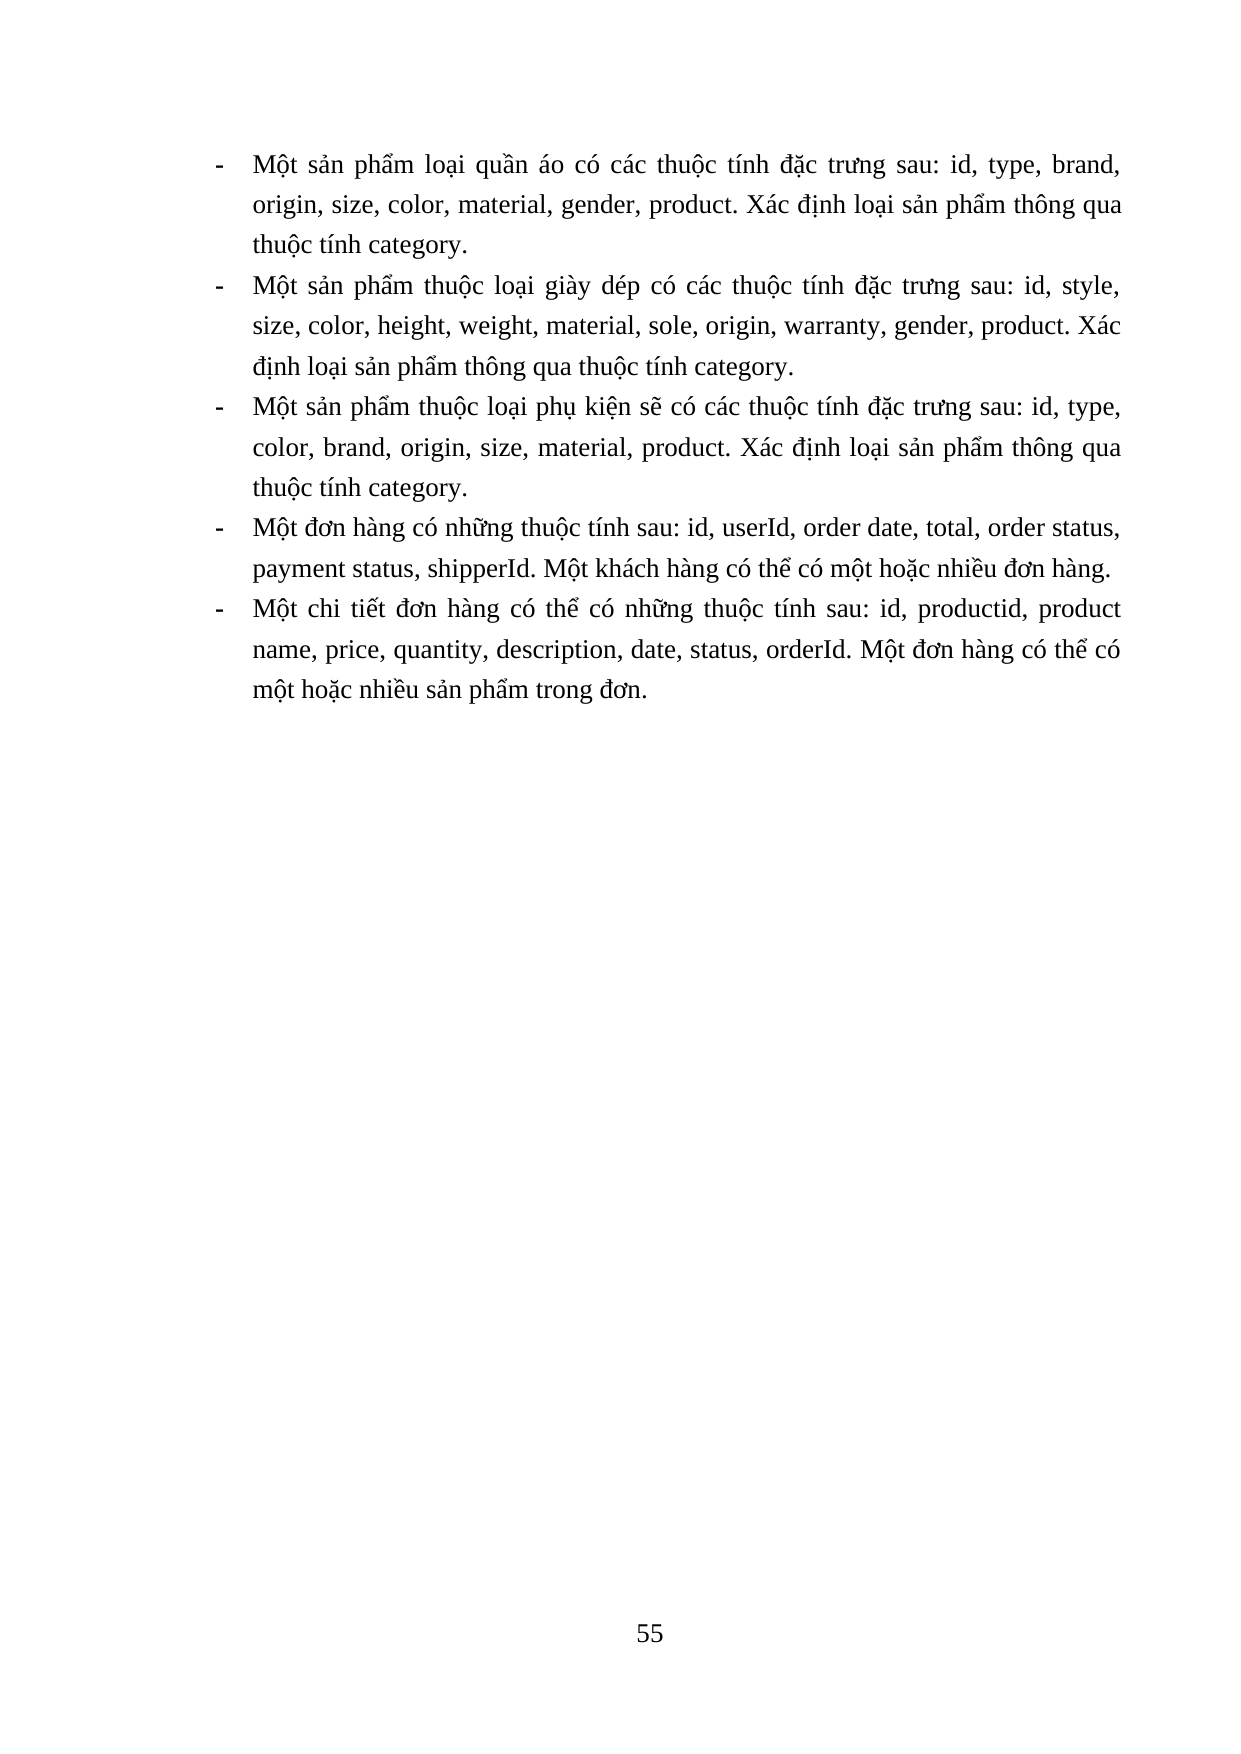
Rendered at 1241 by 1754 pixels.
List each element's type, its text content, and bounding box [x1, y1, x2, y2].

list Một đơn hàng có những thuộc tính sau: id, userId, order date, total, order status, payment status, shipperId. Một khách hàng có thể có một hoặc nhiều đơn hàng. [215, 511, 1122, 583]
list Một sản phẩm loại quần áo có các thuộc tính đặc trưng sau: id, type, brand, origin, size, color, material, gender, product. Xác định loại sản phẩm thông qua thuộc tính category. [215, 148, 1122, 260]
list Một sản phẩm thuộc loại giày dép có các thuộc tính đặc trưng sau: id, style, size, color, height, weight, material, sole, origin, warranty, gender, product. Xác định loại sản phẩm thông qua thuộc tính category. [215, 269, 1122, 381]
list Một sản phẩm thuộc loại phụ kiện sẽ có các thuộc tính đặc trưng sau: id, type, color, brand, origin, size, material, product. Xác định loại sản phẩm thông qua thuộc tính category. [215, 390, 1122, 502]
list Một chi tiết đơn hàng có thể có những thuộc tính sau: id, productid, product name, price, quantity, description, date, status, orderId. Một đơn hàng có thể có một hoặc nhiều sản phẩm trong đơn. [215, 592, 1122, 704]
